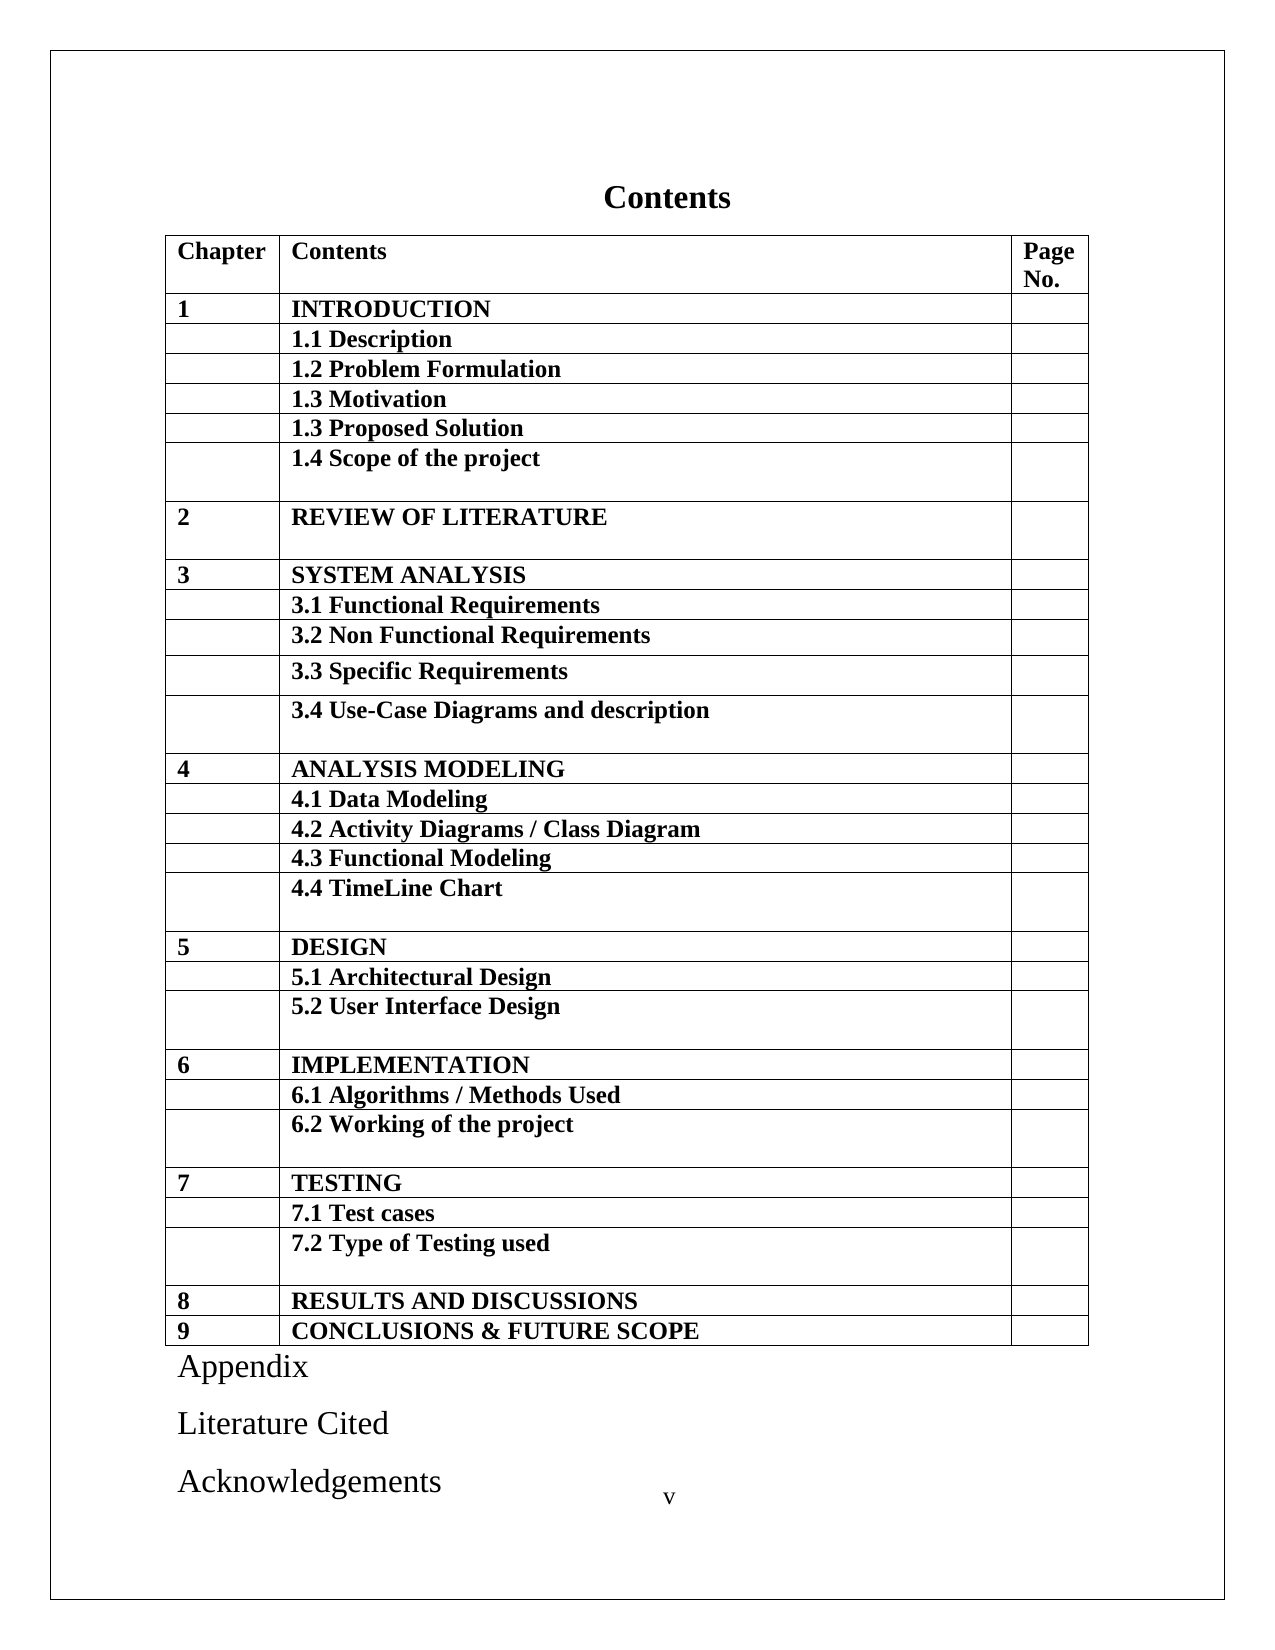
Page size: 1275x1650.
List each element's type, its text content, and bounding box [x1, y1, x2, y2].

table_cell [1012, 1168, 1088, 1197]
table_cell 3.3 Specific Requirements [280, 656, 1011, 694]
table_cell [1012, 844, 1088, 872]
table_cell [1012, 962, 1088, 990]
table_cell SYSTEM ANALYSIS [280, 560, 1011, 589]
text Acknowledgements [177, 1461, 1157, 1499]
table_cell [166, 991, 279, 1049]
table_cell DESIGN [280, 932, 1011, 961]
table_cell [1012, 384, 1088, 412]
table_cell [1012, 656, 1088, 694]
table_cell 4.2 Activity Diagrams / Class Diagram [280, 814, 1011, 842]
table_cell 6.2 Working of the project [280, 1110, 1011, 1167]
table_cell [166, 962, 279, 990]
table_cell 4 [166, 754, 279, 783]
table_cell [1012, 324, 1088, 353]
table_cell 1.1 Description [280, 324, 1011, 353]
table_cell [1012, 1110, 1088, 1167]
table_cell [1012, 1080, 1088, 1108]
table_cell [1012, 873, 1088, 931]
table_cell [166, 324, 279, 353]
table_cell [166, 784, 279, 813]
table_cell [1012, 414, 1088, 442]
table_cell [166, 696, 279, 753]
table_cell [1012, 754, 1088, 783]
table_cell [1012, 590, 1088, 619]
table_cell 1.3 Proposed Solution [280, 414, 1011, 442]
table_cell [1012, 1050, 1088, 1079]
table_cell [166, 354, 279, 383]
table_cell [1012, 814, 1088, 842]
table_cell [1012, 1316, 1088, 1345]
table_cell [166, 1198, 279, 1227]
table_cell [1012, 784, 1088, 813]
table_cell 4.3 Functional Modeling [280, 844, 1011, 872]
table_cell [166, 443, 279, 501]
table_cell [166, 814, 279, 842]
table_header Chapter [166, 236, 279, 293]
table_cell [1012, 696, 1088, 753]
table_cell [166, 656, 279, 694]
table_cell 5.1 Architectural Design [280, 962, 1011, 990]
table_cell 4.4 TimeLine Chart [280, 873, 1011, 931]
table_cell [1012, 443, 1088, 501]
table_cell [166, 590, 279, 619]
text Literature Cited [177, 1403, 1157, 1442]
table_cell 5.2 User Interface Design [280, 991, 1011, 1049]
table_cell [166, 1110, 279, 1167]
table_cell [166, 384, 279, 412]
table_cell [166, 873, 279, 931]
table_cell [1012, 1228, 1088, 1285]
table_header Page No. [1012, 236, 1088, 293]
table_cell RESULTS AND DISCUSSIONS [280, 1286, 1011, 1315]
table_cell 6.1 Algorithms / Methods Used [280, 1080, 1011, 1108]
table_cell [1012, 1286, 1088, 1315]
table_cell [1012, 932, 1088, 961]
table_cell [1012, 991, 1088, 1049]
table_cell [1012, 560, 1088, 589]
table_cell 6 [166, 1050, 279, 1079]
table_cell [1012, 1198, 1088, 1227]
table_cell TESTING [280, 1168, 1011, 1197]
table_cell 4.1 Data Modeling [280, 784, 1011, 813]
table_cell [1012, 502, 1088, 559]
table_cell 1.3 Motivation [280, 384, 1011, 412]
table_cell CONCLUSIONS & FUTURE SCOPE [280, 1316, 1011, 1345]
text Appendix [177, 1346, 1157, 1384]
table_cell [166, 414, 279, 442]
table_cell [166, 620, 279, 655]
table_cell 8 [166, 1286, 279, 1315]
table_cell REVIEW OF LITERATURE [280, 502, 1011, 559]
table_cell 1 [166, 294, 279, 323]
table_cell 7.1 Test cases [280, 1198, 1011, 1227]
table_cell 9 [166, 1316, 279, 1345]
table_cell 3.2 Non Functional Requirements [280, 620, 1011, 655]
table_cell [1012, 354, 1088, 383]
table_cell 3.1 Functional Requirements [280, 590, 1011, 619]
table_header Contents [280, 236, 1011, 293]
table_cell 3.4 Use-Case Diagrams and description [280, 696, 1011, 753]
table_cell 5 [166, 932, 279, 961]
table_cell 7.2 Type of Testing used [280, 1228, 1011, 1285]
table_cell 1.4 Scope of the project [280, 443, 1011, 501]
text Contents [177, 177, 1157, 216]
table_cell INTRODUCTION [280, 294, 1011, 323]
table_cell IMPLEMENTATION [280, 1050, 1011, 1079]
table_cell [166, 1080, 279, 1108]
table_cell [166, 844, 279, 872]
table_cell ANALYSIS MODELING [280, 754, 1011, 783]
table_cell 7 [166, 1168, 279, 1197]
table_cell 2 [166, 502, 279, 559]
table_cell 3 [166, 560, 279, 589]
table_cell [1012, 294, 1088, 323]
table_cell [1012, 620, 1088, 655]
table_cell 1.2 Problem Formulation [280, 354, 1011, 383]
table_cell [166, 1228, 279, 1285]
